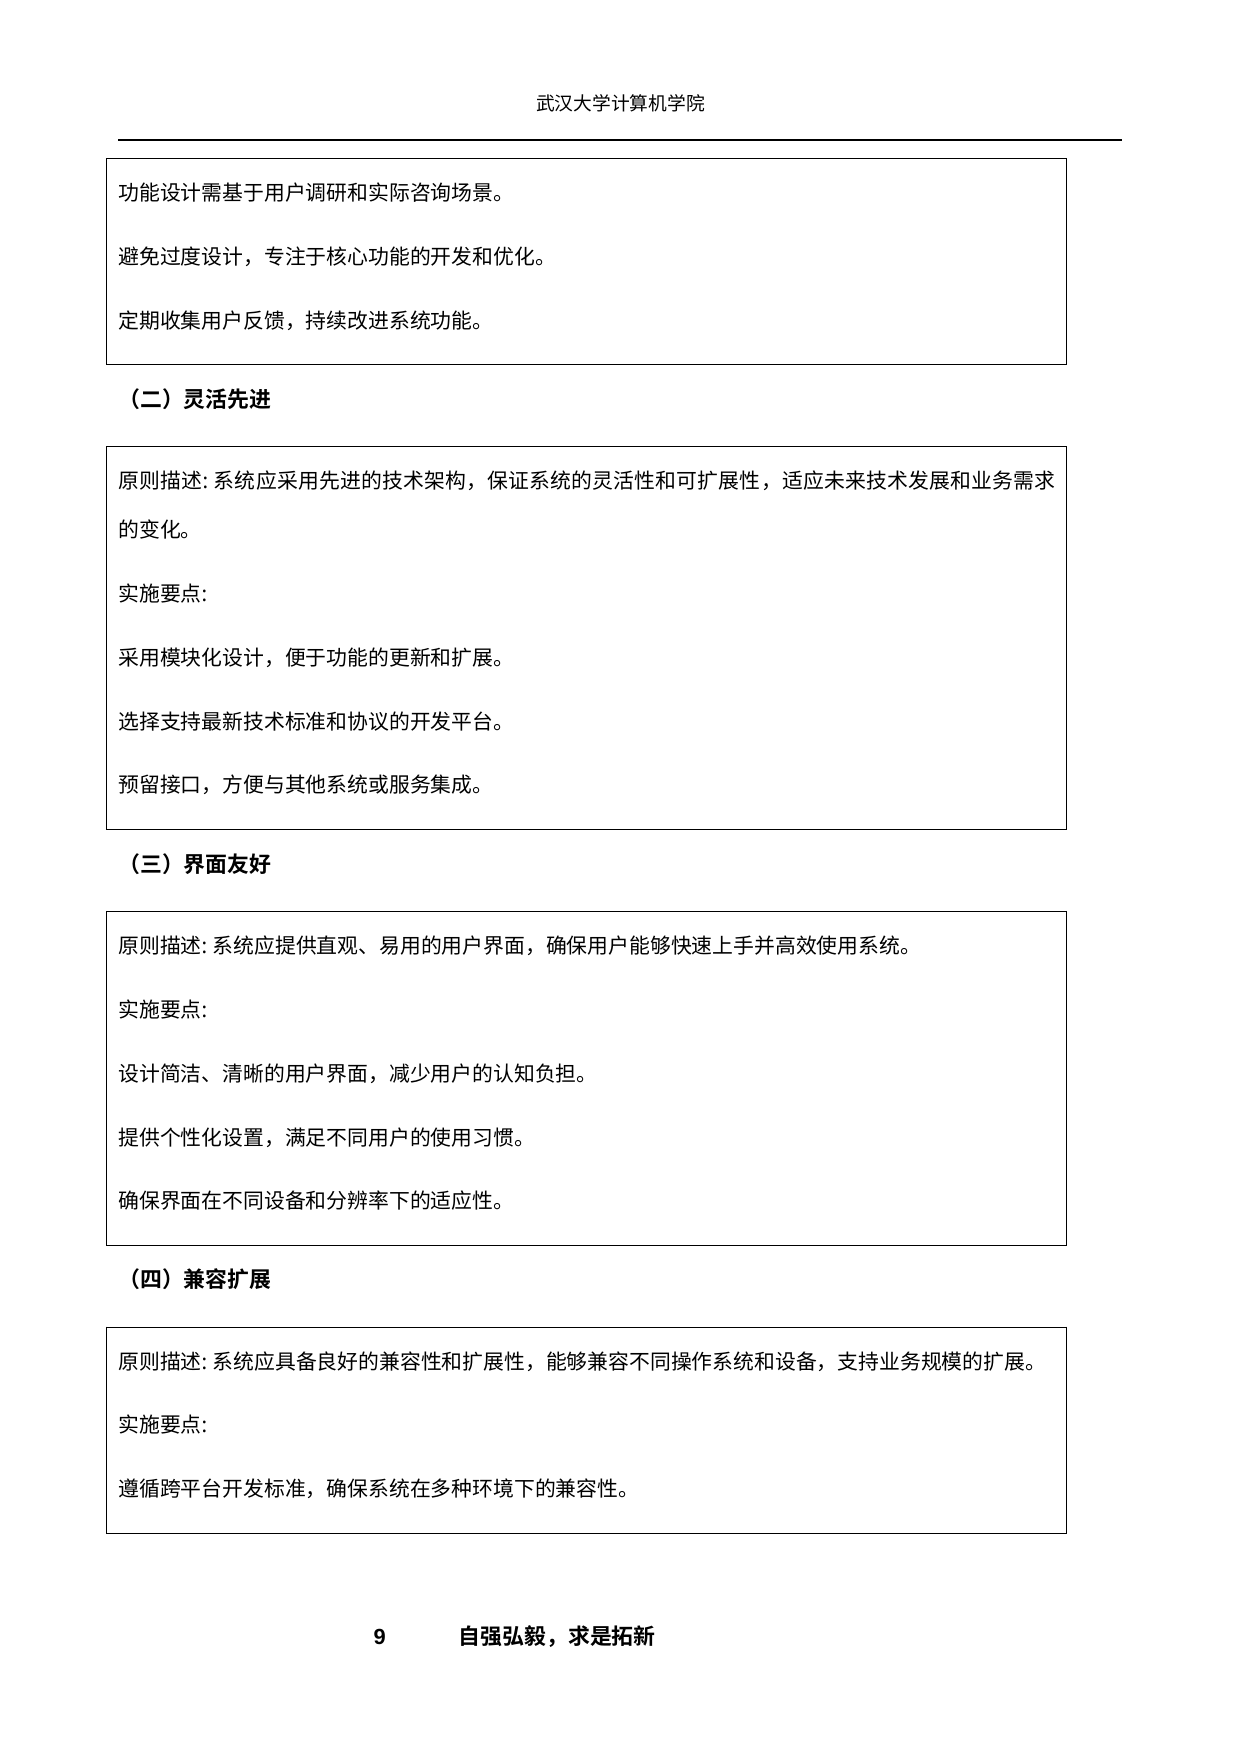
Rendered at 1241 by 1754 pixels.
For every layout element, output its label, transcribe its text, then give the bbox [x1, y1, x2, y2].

table_header 原则描述: 系统应采用先进的技术架构，保证系统的灵活性和可扩展性，适应未来技术发展和业务需求的变化。 实施要点: 采用模块化设计，便于功能的更新和扩展。 选择支持最新技术标准和协议的开发平台。 预留接口，方便与其他系统或服务集成。 [107, 447, 1066, 829]
table_header 原则描述: 系统应提供直观、易用的用户界面，确保用户能够快速上手并高效使用系统。 实施要点: 设计简洁、清晰的用户界面，减少用户的认知负担。 提供个性化设置，满足不同用户的使用习惯。 确保界面在不同设备和分辨率下的适应性。 [107, 912, 1066, 1245]
text （三）界面友好 [118, 846, 1122, 879]
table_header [107, 159, 1066, 364]
text （四）兼容扩展 [118, 1262, 1122, 1294]
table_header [107, 1328, 1066, 1533]
text （二）灵活先进 [118, 382, 1122, 414]
